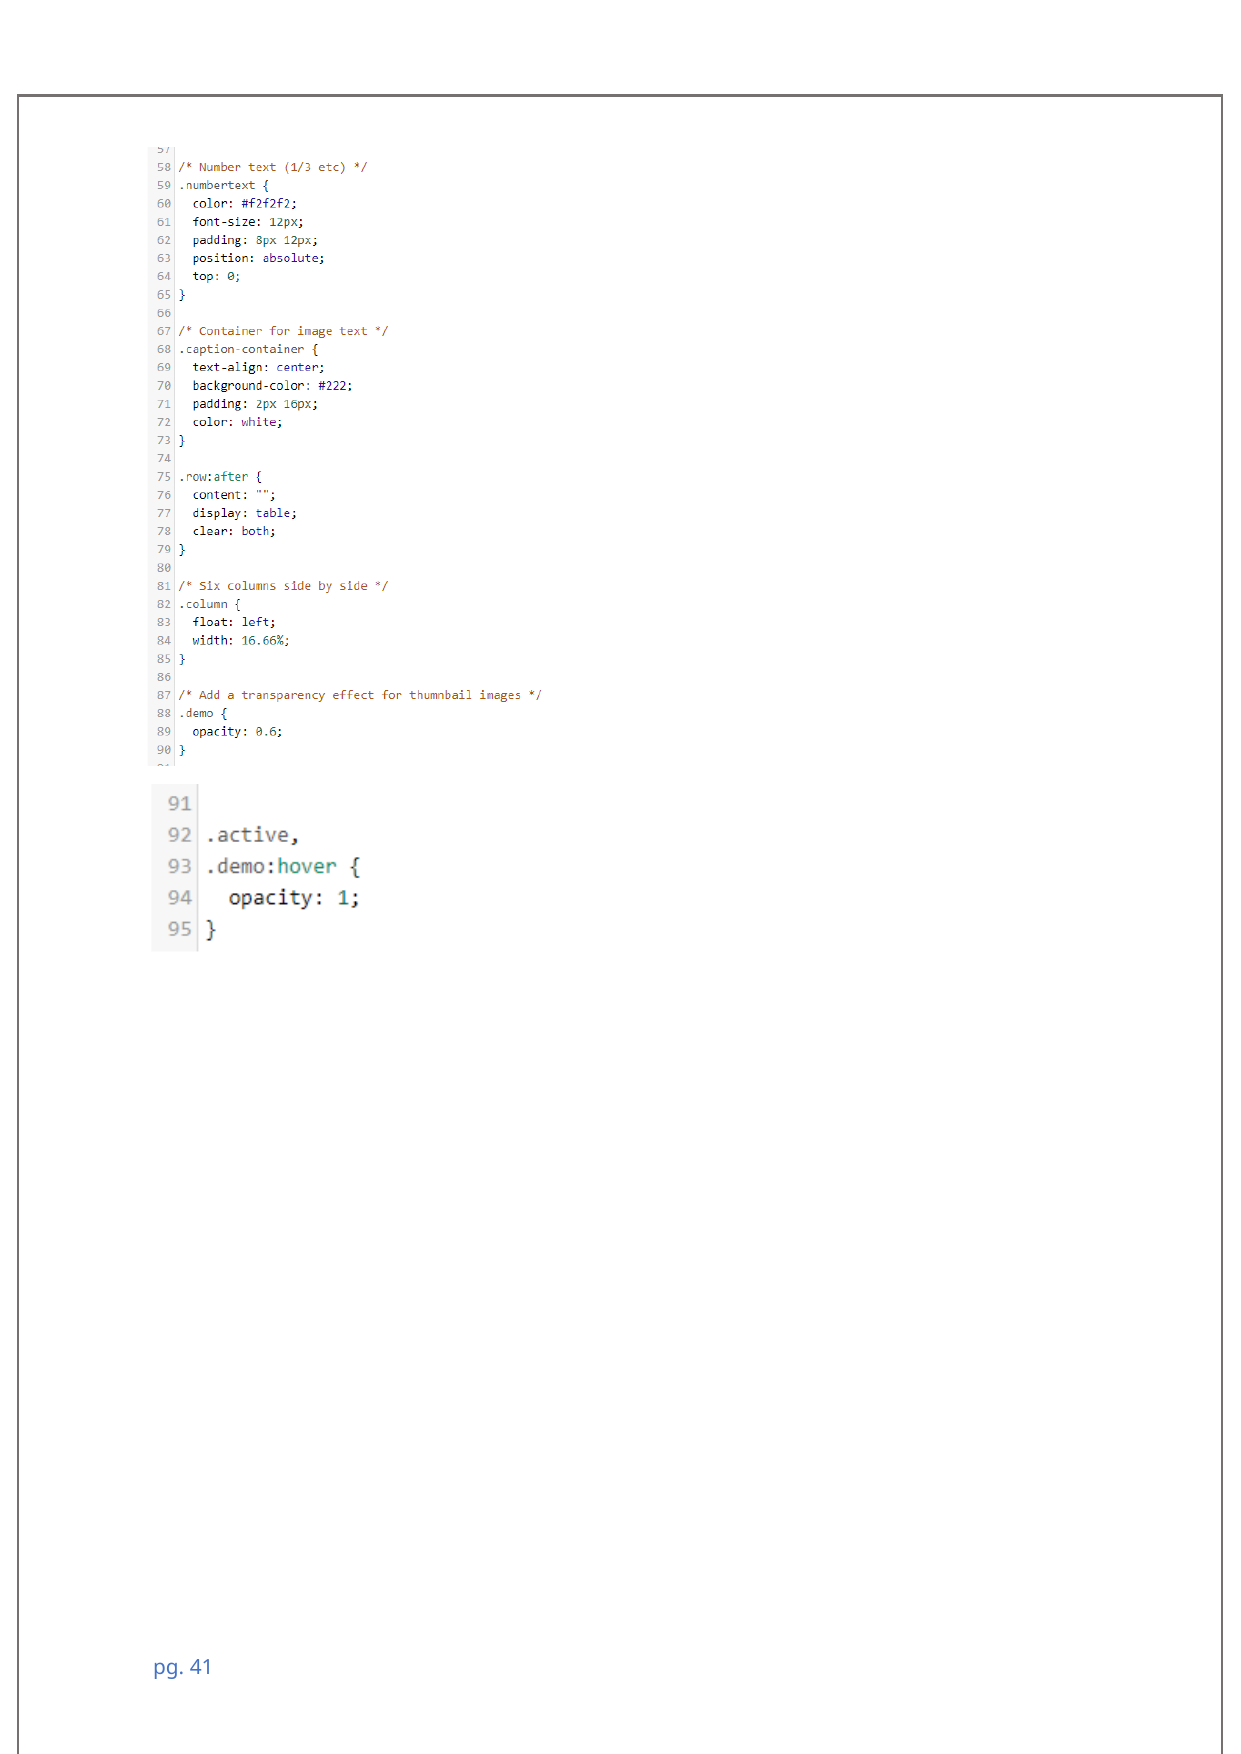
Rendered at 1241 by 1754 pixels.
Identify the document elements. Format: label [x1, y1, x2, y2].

picture [147, 147, 1093, 766]
picture [147, 784, 1087, 958]
